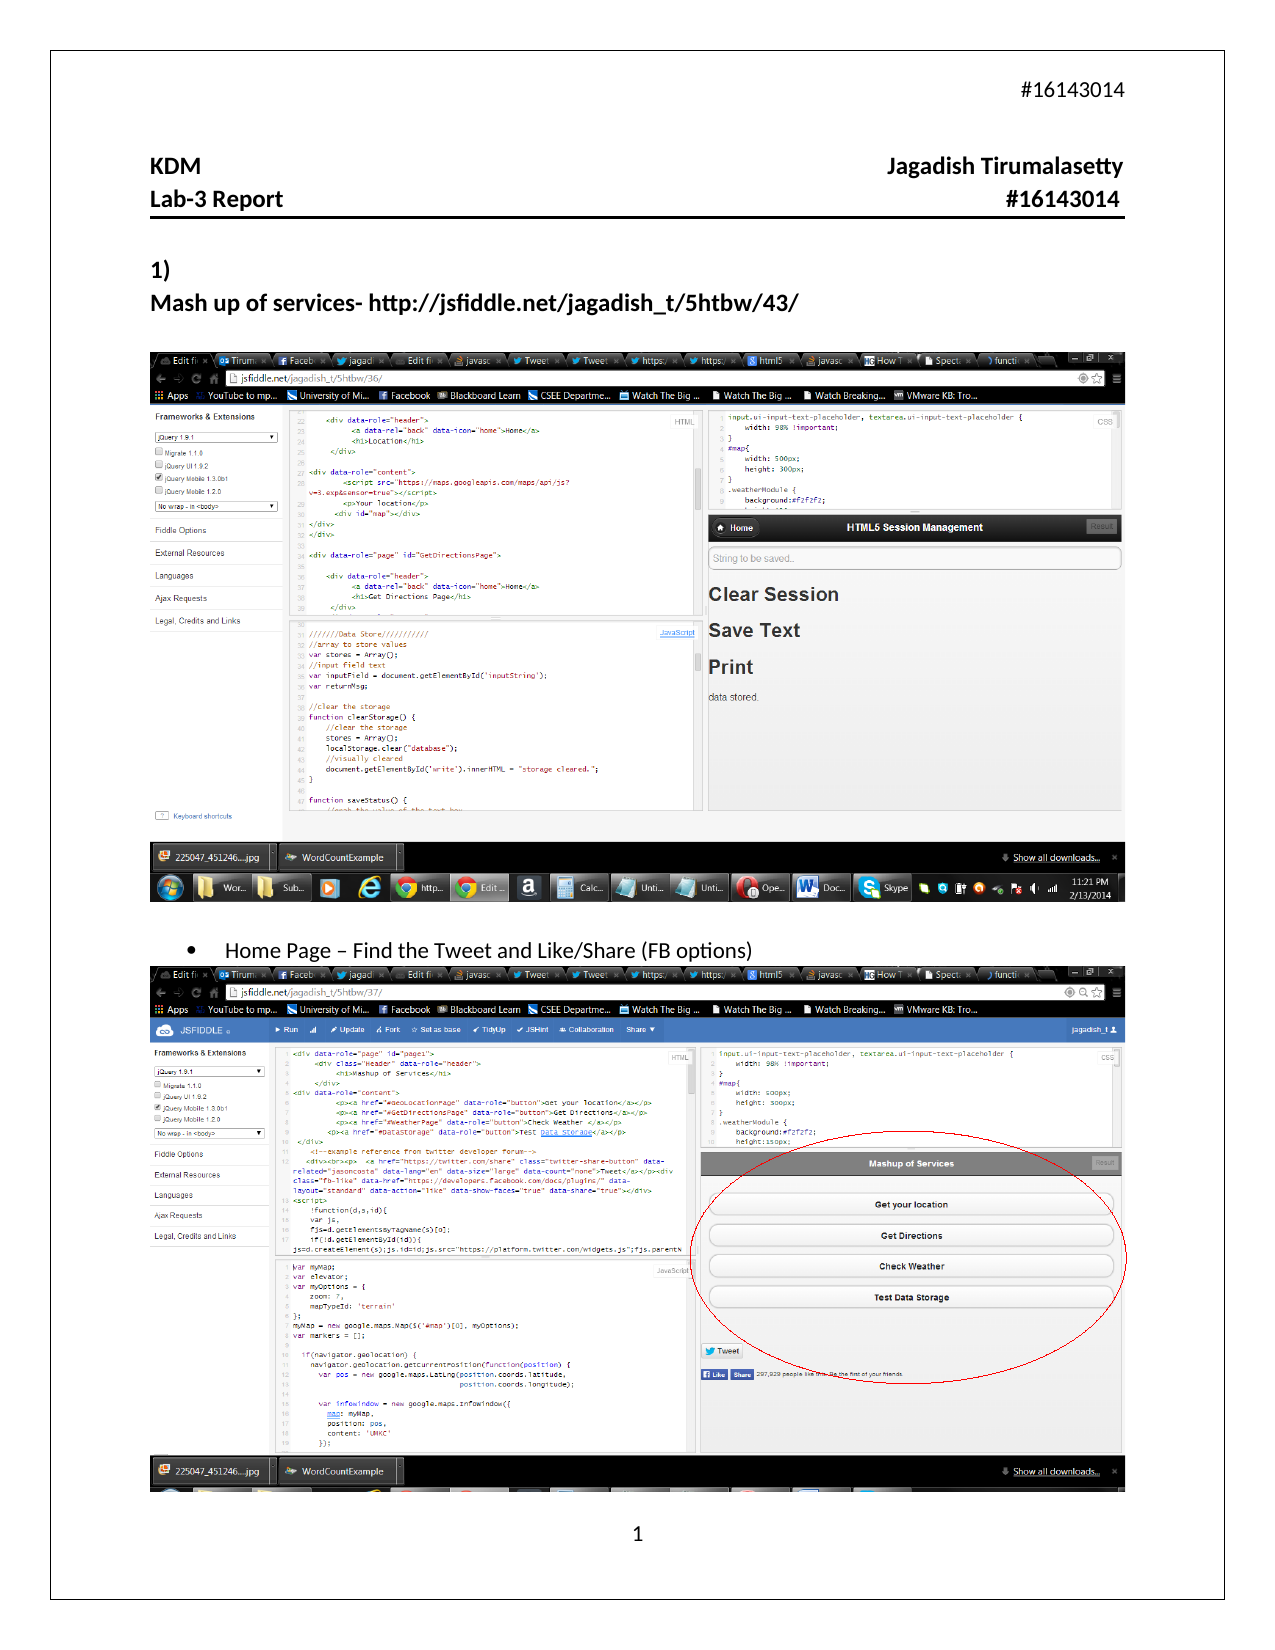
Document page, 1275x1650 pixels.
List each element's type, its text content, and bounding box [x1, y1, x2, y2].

picture [150, 966, 1125, 1492]
text KDM Jagadish Tirumalasetty [150, 150, 1125, 181]
text Mash up of services- http://jsfiddle.net/jagadish_t/5htbw/43/ [150, 287, 1125, 317]
text 1) [150, 254, 1125, 284]
text Lab-3 Report #16143014 [150, 183, 1125, 216]
list Home Page – Find the Tweet and Like/Share (FB options) [187, 936, 1125, 964]
picture [150, 352, 1125, 902]
